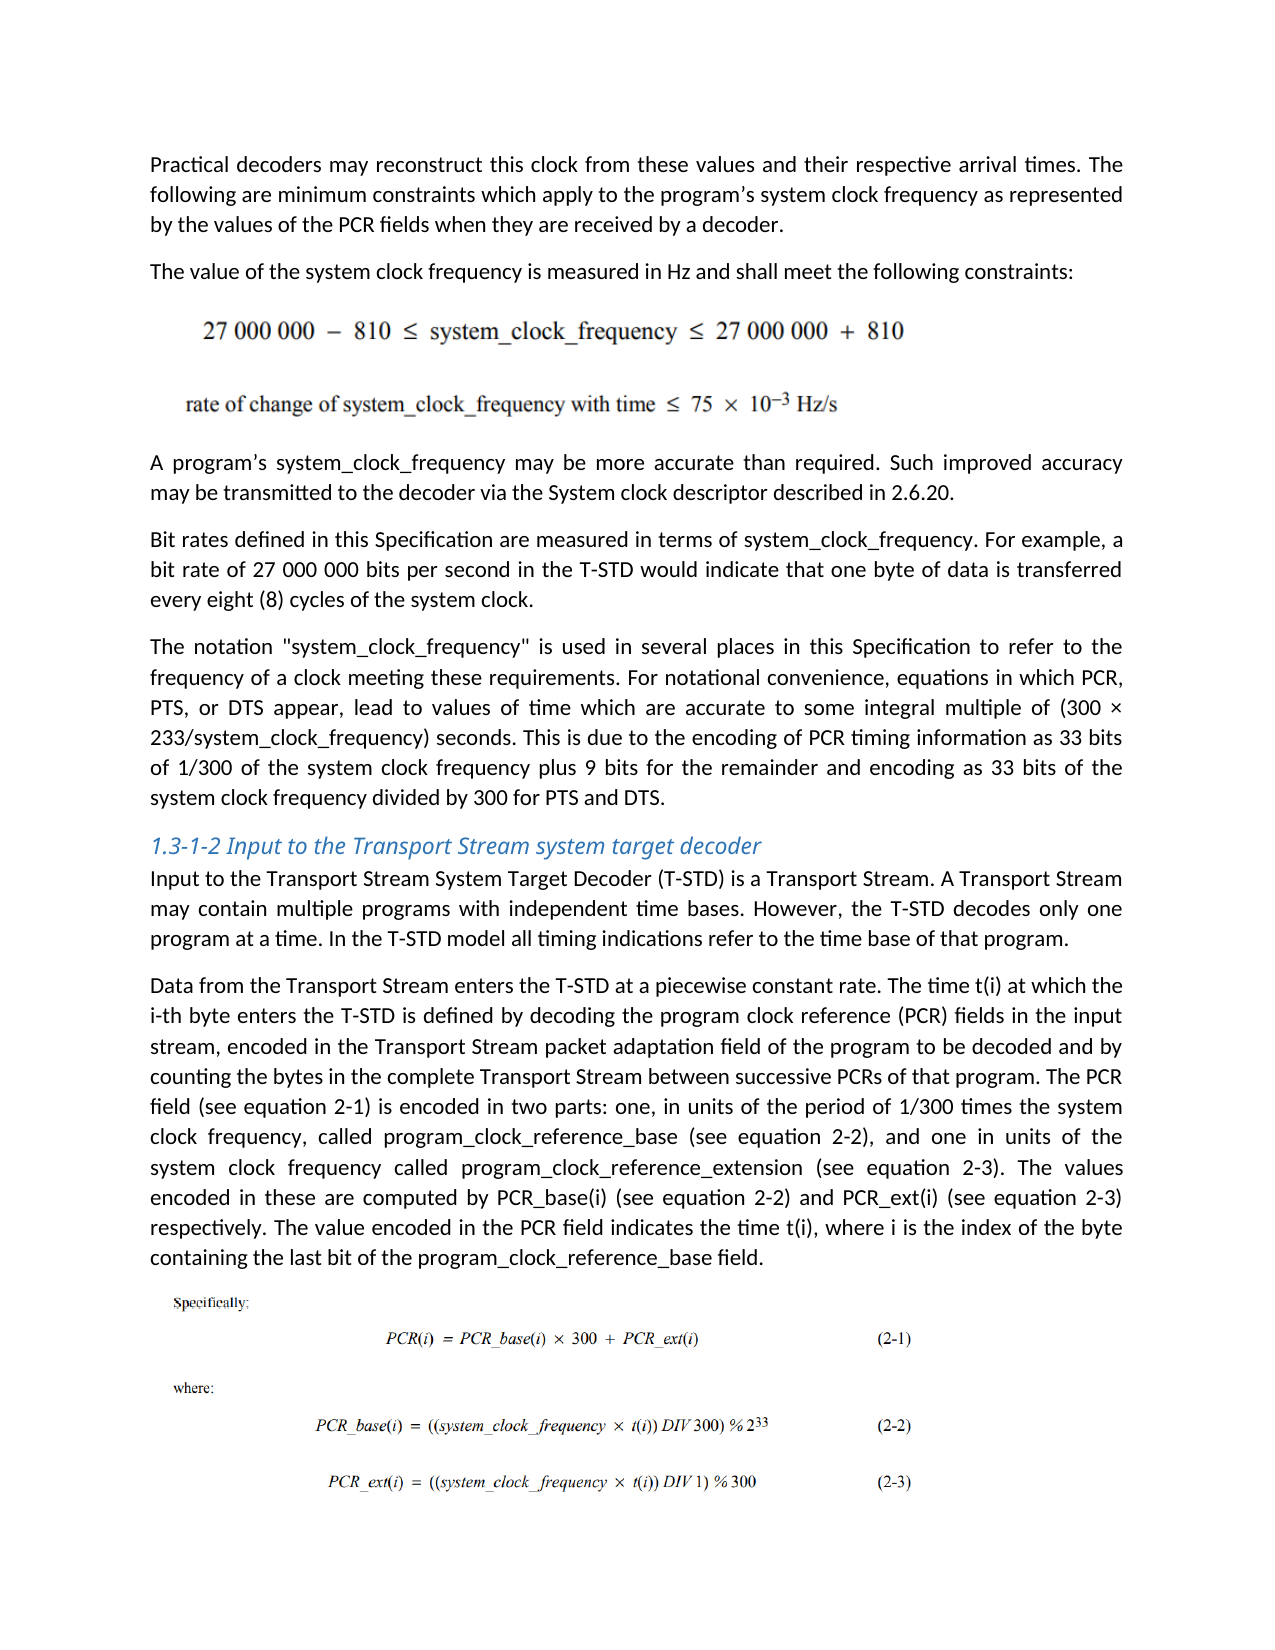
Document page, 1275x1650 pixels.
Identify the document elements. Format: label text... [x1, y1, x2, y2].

text Bit rates defined in this Specification are measured in terms of system_clock_frequency. For example, a bit rate of 27 000 000 bits per second in the T-STD would indicate that one byte of data is transferred every eight (8) cycles of the system clock. [150, 525, 1125, 613]
text Data from the Transport Stream enters the T-STD at a piecewise constant rate. The time t(i) at which the i-th byte enters the T-STD is defined by decoding the program clock reference (PCR) fields in the input stream, encoded in the Transport Stream packet adaptation field of the program to be decoded and by counting the bytes in the complete Transport Stream between successive PCRs of that program. The PCR field (see equation 2-1) is encoded in two parts: one, in units of the period of 1/300 times the system clock frequency, called program_clock_reference_base (see equation 2-2), and one in units of the system clock frequency called program_clock_reference_extension (see equation 2-3). The values encoded in these are computed by PCR_base(i) (see equation 2-2) and PCR_ext(i) (see equation 2-3) respectively. The value encoded in the PCR field indicates the time t(i), where i is the index of the byte containing the last bit of the program_clock_reference_base field. [150, 971, 1125, 1271]
text Practical decoders may reconstruct this clock from these values and their respective arrival times. The following are minimum constraints which apply to the program’s system clock frequency as represented by the values of the PCR fields when they are received by a decoder. [150, 150, 1125, 238]
text A program’s system_clock_frequency may be more accurate than required. Such improved accuracy may be transmitted to the decoder via the System clock descriptor described in 2.6.20. [150, 448, 1125, 506]
subtitle 1.3-1-2 Input to the Transport Stream system target decoder [150, 830, 1125, 862]
text Input to the Transport Stream System Target Decoder (T-STD) is a Transport Stream. A Transport Stream may contain multiple programs with independent time bases. However, the T-STD decodes only one program at a time. In the T-STD model all timing indications refer to the time base of that program. [150, 864, 1125, 952]
text The notation "system_clock_frequency" is used in several places in this Specification to refer to the frequency of a clock meeting these requirements. For notational convenience, equations in which PCR, PTS, or DTS appear, lead to values of time which are accurate to some integral multiple of (300 × 233/system_clock_frequency) seconds. This is due to the encoding of PCR timing information as 33 bits of 1/300 of the system clock frequency plus 9 bits for the remainder and encoding as 33 bits of the system clock frequency divided by 300 for PTS and DTS. [150, 632, 1125, 811]
text The value of the system clock frequency is measured in Hz and shall meet the following constraints: [150, 257, 1125, 285]
